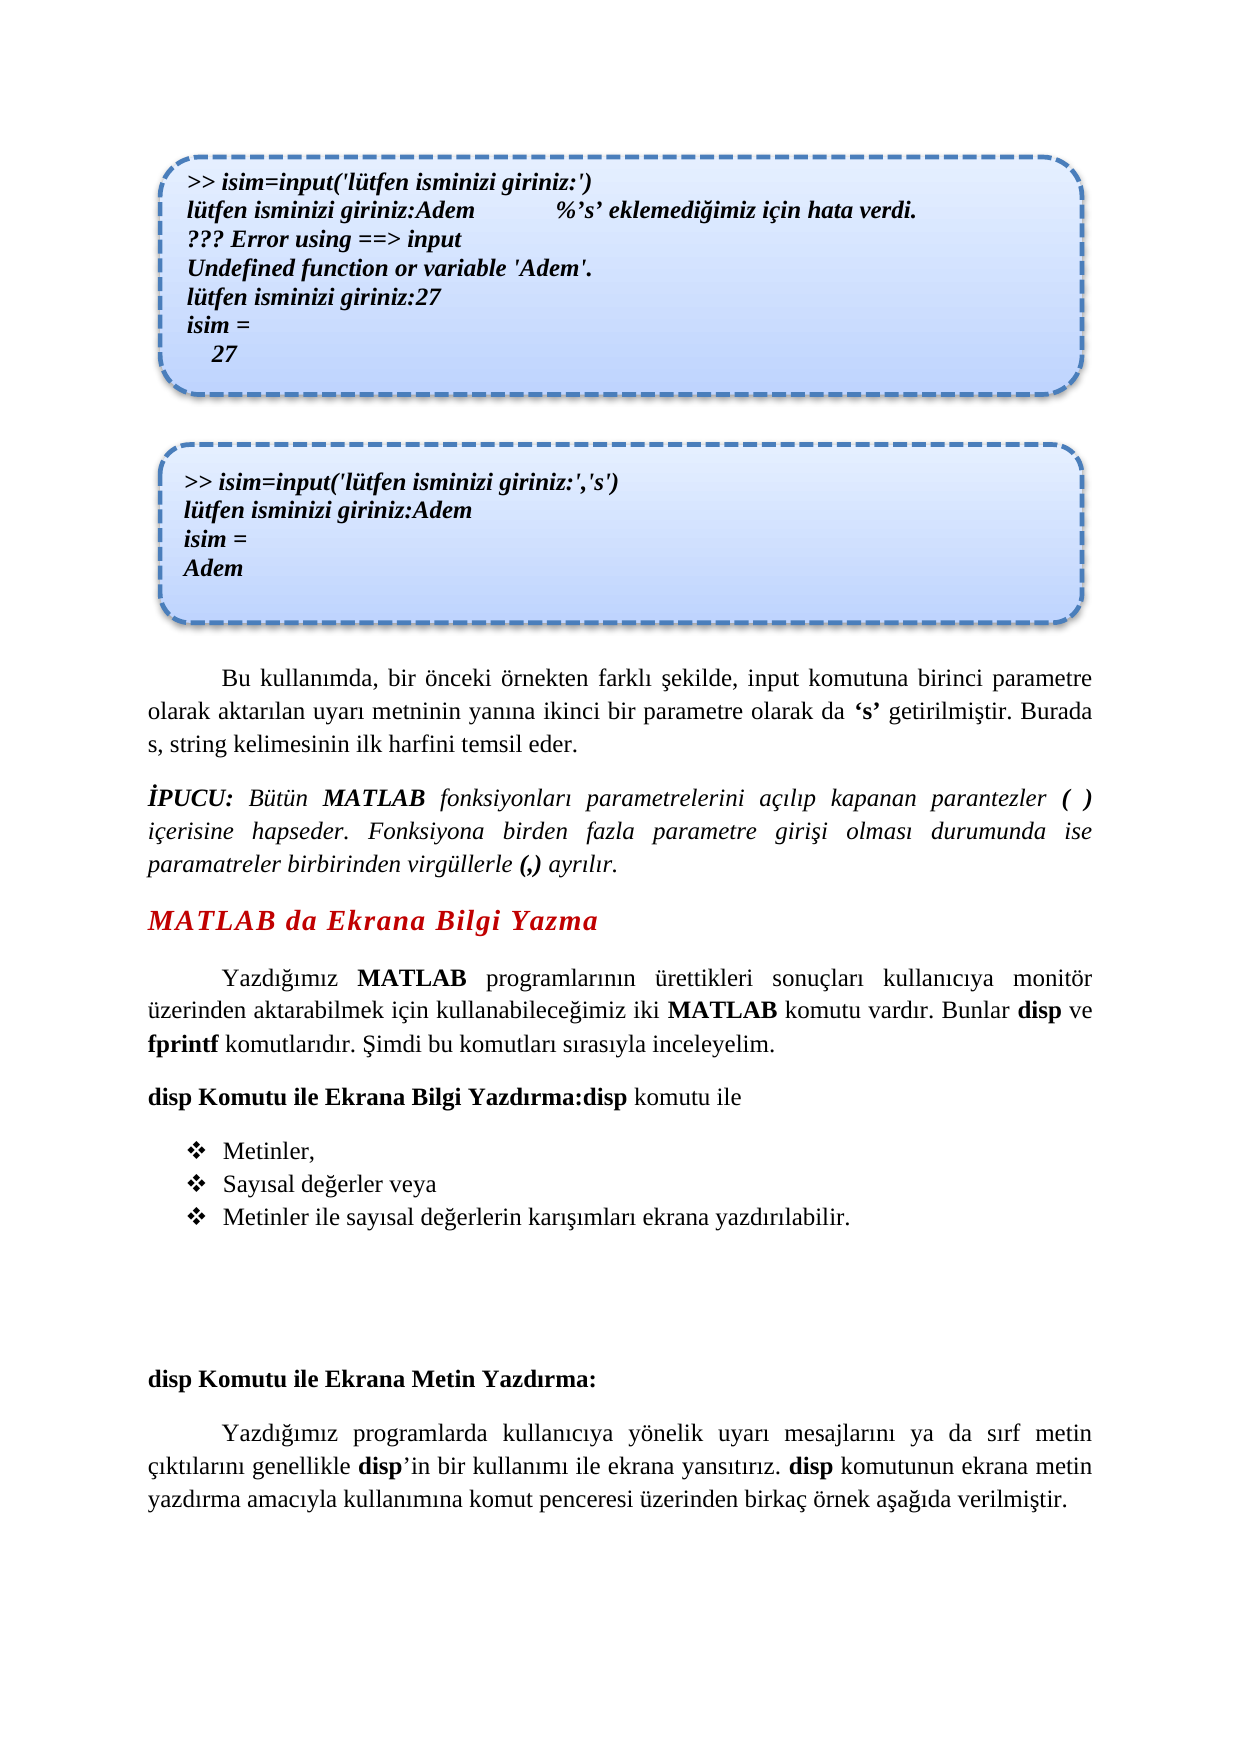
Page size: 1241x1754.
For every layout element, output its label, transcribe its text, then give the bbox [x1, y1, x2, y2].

list Sayısal değerler veya [185, 1169, 1093, 1198]
text İPUCU: Bütün MATLAB fonksiyonları parametrelerini açılıp kapanan parantezler ( ) içerisine hapseder. Fonksiyona birden fazla parametre girişi olması durumunda ise paramatreler birbirinden virgüllerle (,) ayrılır. [148, 783, 1093, 878]
text Bu kullanımda, bir önceki örnekten farklı şekilde, input komutuna birinci parametre olarak aktarılan uyarı metninin yanına ikinci bir parametre olarak da ‘s’ getirilmiştir. Burada s, string kelimesinin ilk harfini temsil eder. [148, 663, 1093, 758]
text disp Komutu ile Ekrana Bilgi Yazdırma:disp komutu ile [148, 1082, 1093, 1111]
text Yazdığımız MATLAB programlarının ürettikleri sonuçları kullanıcıya monitör üzerinden aktarabilmek için kullanabileceğimiz iki MATLAB komutu vardır. Bunlar disp ve fprintf komutlarıdır. Şimdi bu komutları sırasıyla inceleyelim. [148, 963, 1093, 1057]
text disp Komutu ile Ekrana Metin Yazdırma: [148, 1364, 1093, 1393]
subtitle MATLAB da Ekrana Bilgi Yazma [148, 903, 1093, 937]
list Metinler, [185, 1136, 1093, 1165]
text Yazdığımız programlarda kullanıcıya yönelik uyarı mesajlarını ya da sırf metin çıktılarını genellikle disp’in bir kullanımı ile ekrana yansıtırız. disp komutunun ekrana metin yazdırma amacıyla kullanımına komut penceresi üzerinden birkaç örnek aşağıda verilmiştir. [148, 1418, 1093, 1513]
list Metinler ile sayısal değerlerin karışımları ekrana yazdırılabilir. [185, 1202, 1093, 1231]
